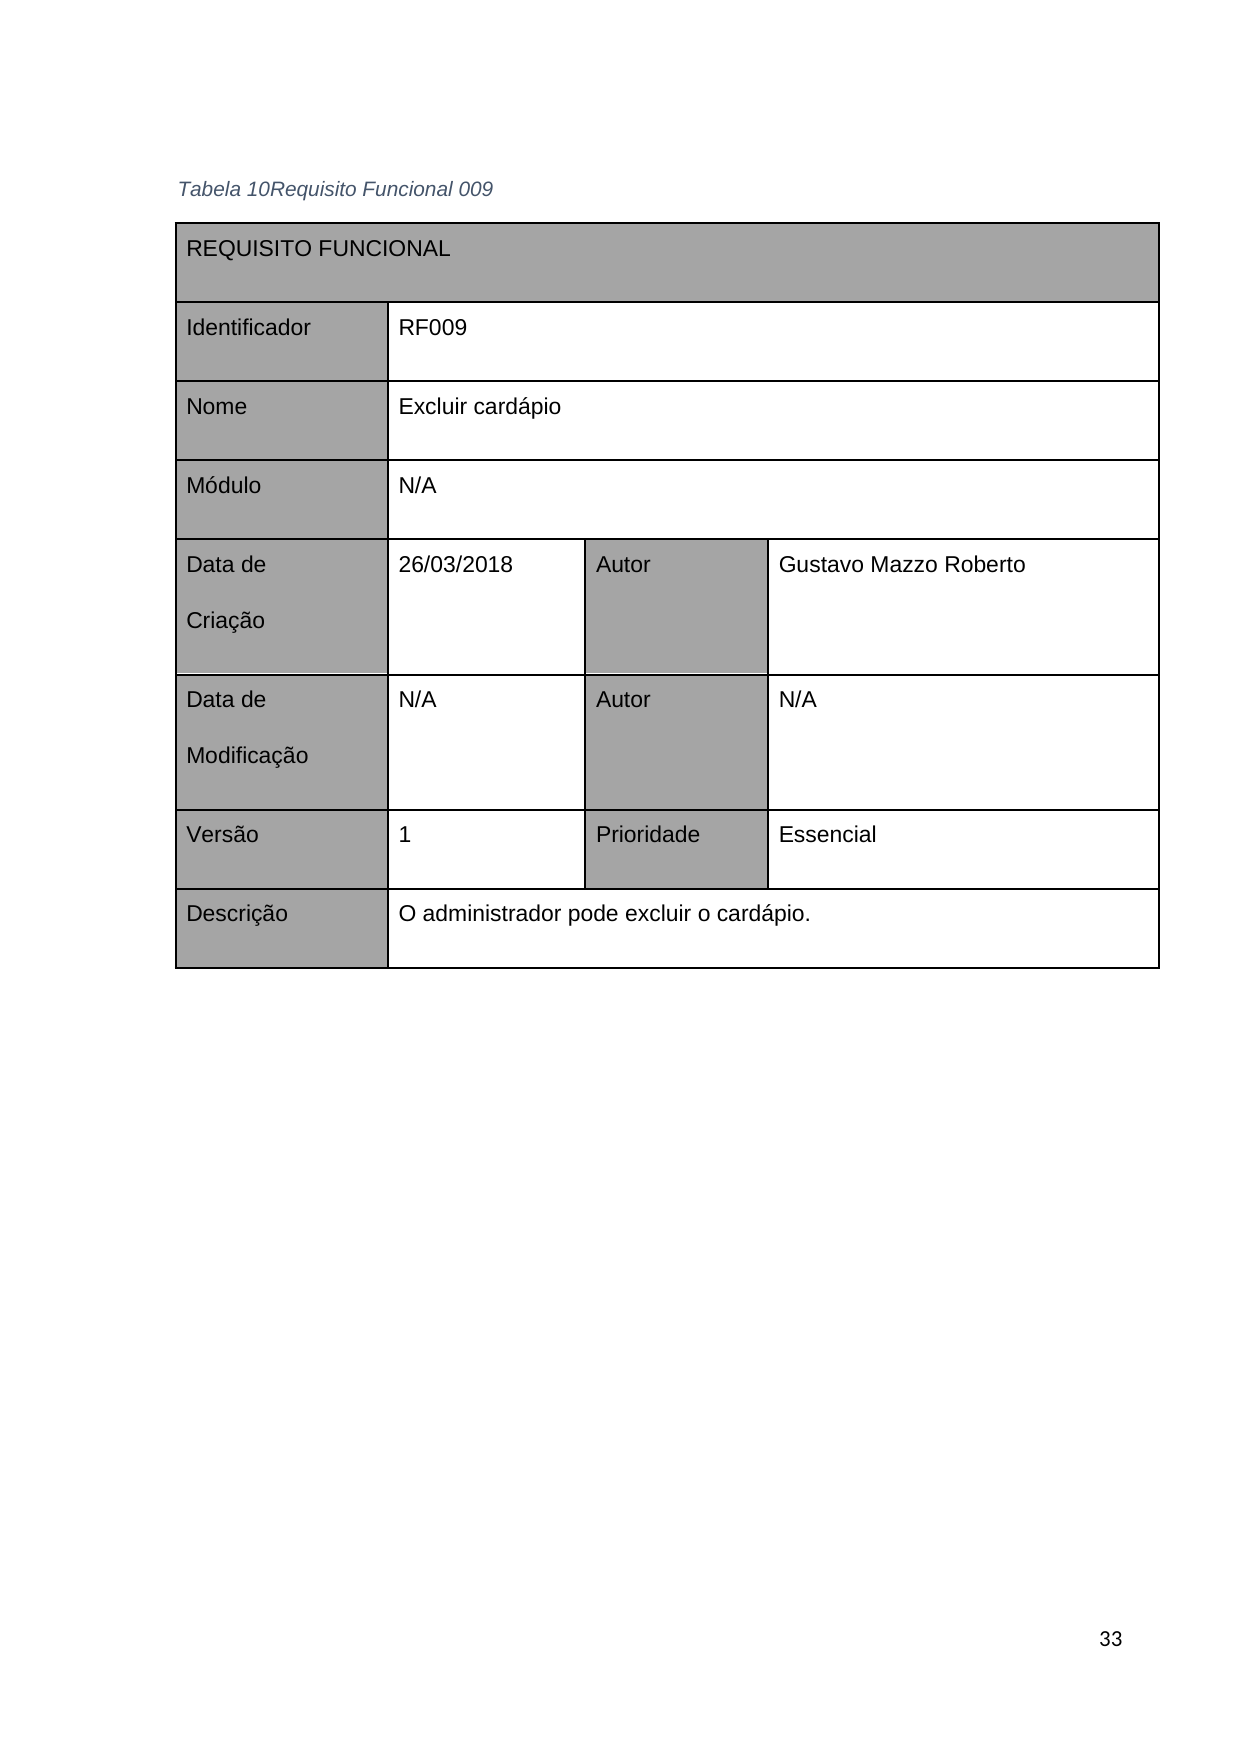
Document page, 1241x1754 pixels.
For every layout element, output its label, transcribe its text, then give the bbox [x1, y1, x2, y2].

table_cell Prioridade [586, 811, 767, 888]
table_cell N/A [389, 461, 1158, 538]
table_cell Nome [177, 382, 387, 459]
table_cell N/A [389, 676, 584, 809]
table_cell Essencial [769, 811, 1158, 888]
table_cell Data de Criação [177, 540, 387, 673]
table_cell Gustavo Mazzo Roberto [769, 540, 1158, 673]
table_cell 26/03/2018 [389, 540, 584, 673]
table_cell Autor [586, 540, 767, 673]
table_cell Data de Modificação [177, 676, 387, 809]
text Tabela 10Requisito Funcional 009 [177, 177, 1122, 201]
table_cell N/A [769, 676, 1158, 809]
table_cell Autor [586, 676, 767, 809]
table_cell Versão [177, 811, 387, 888]
table_cell Módulo [177, 461, 387, 538]
table_cell Descrição [177, 890, 387, 967]
table_cell O administrador pode excluir o cardápio. [389, 890, 1158, 967]
table_cell RF009 [389, 303, 1158, 380]
table_cell 1 [389, 811, 584, 888]
table_header REQUISITO FUNCIONAL [177, 224, 1158, 301]
table_cell Excluir cardápio [389, 382, 1158, 459]
table_cell Identificador [177, 303, 387, 380]
